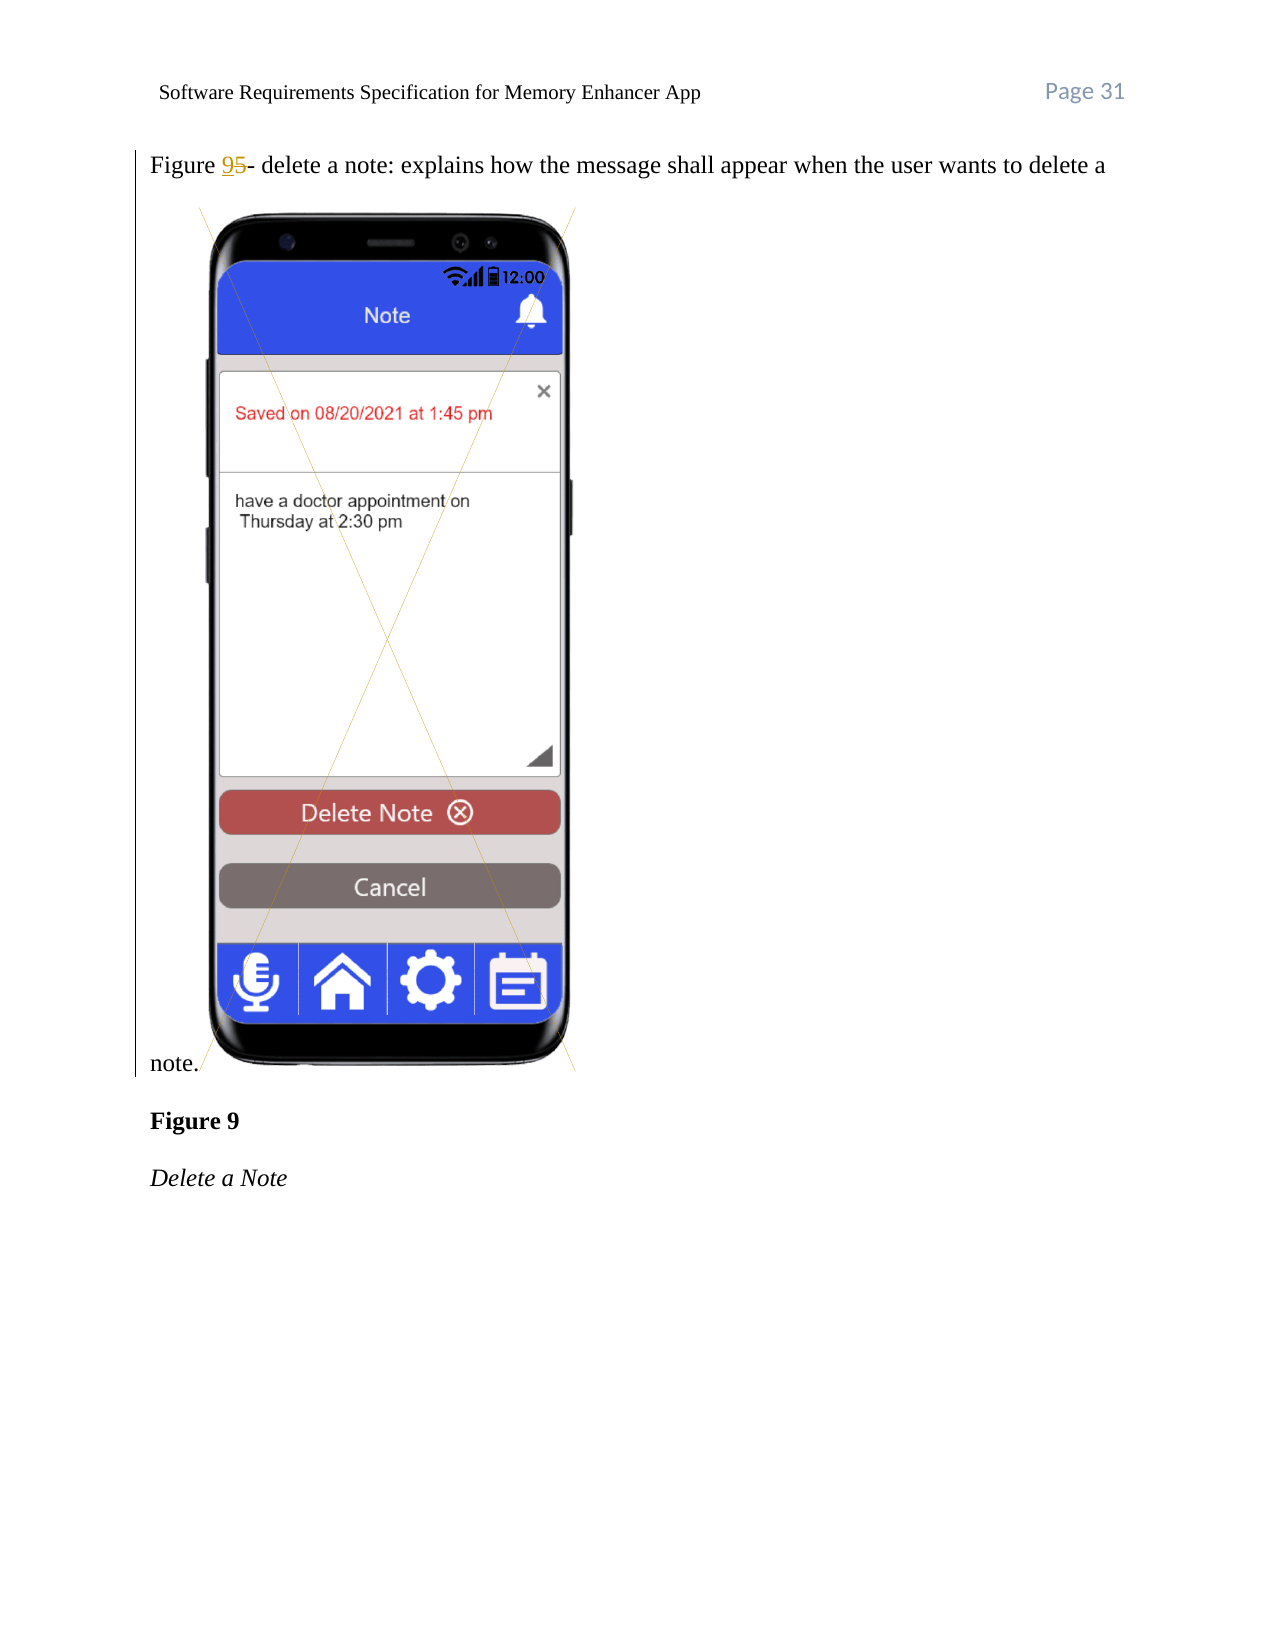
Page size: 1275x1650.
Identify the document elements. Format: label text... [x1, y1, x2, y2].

picture [199, 210, 387, 1069]
picture [388, 209, 576, 1070]
text Delete a Note [150, 1163, 1125, 1192]
picture [200, 207, 575, 637]
picture [200, 642, 575, 1072]
